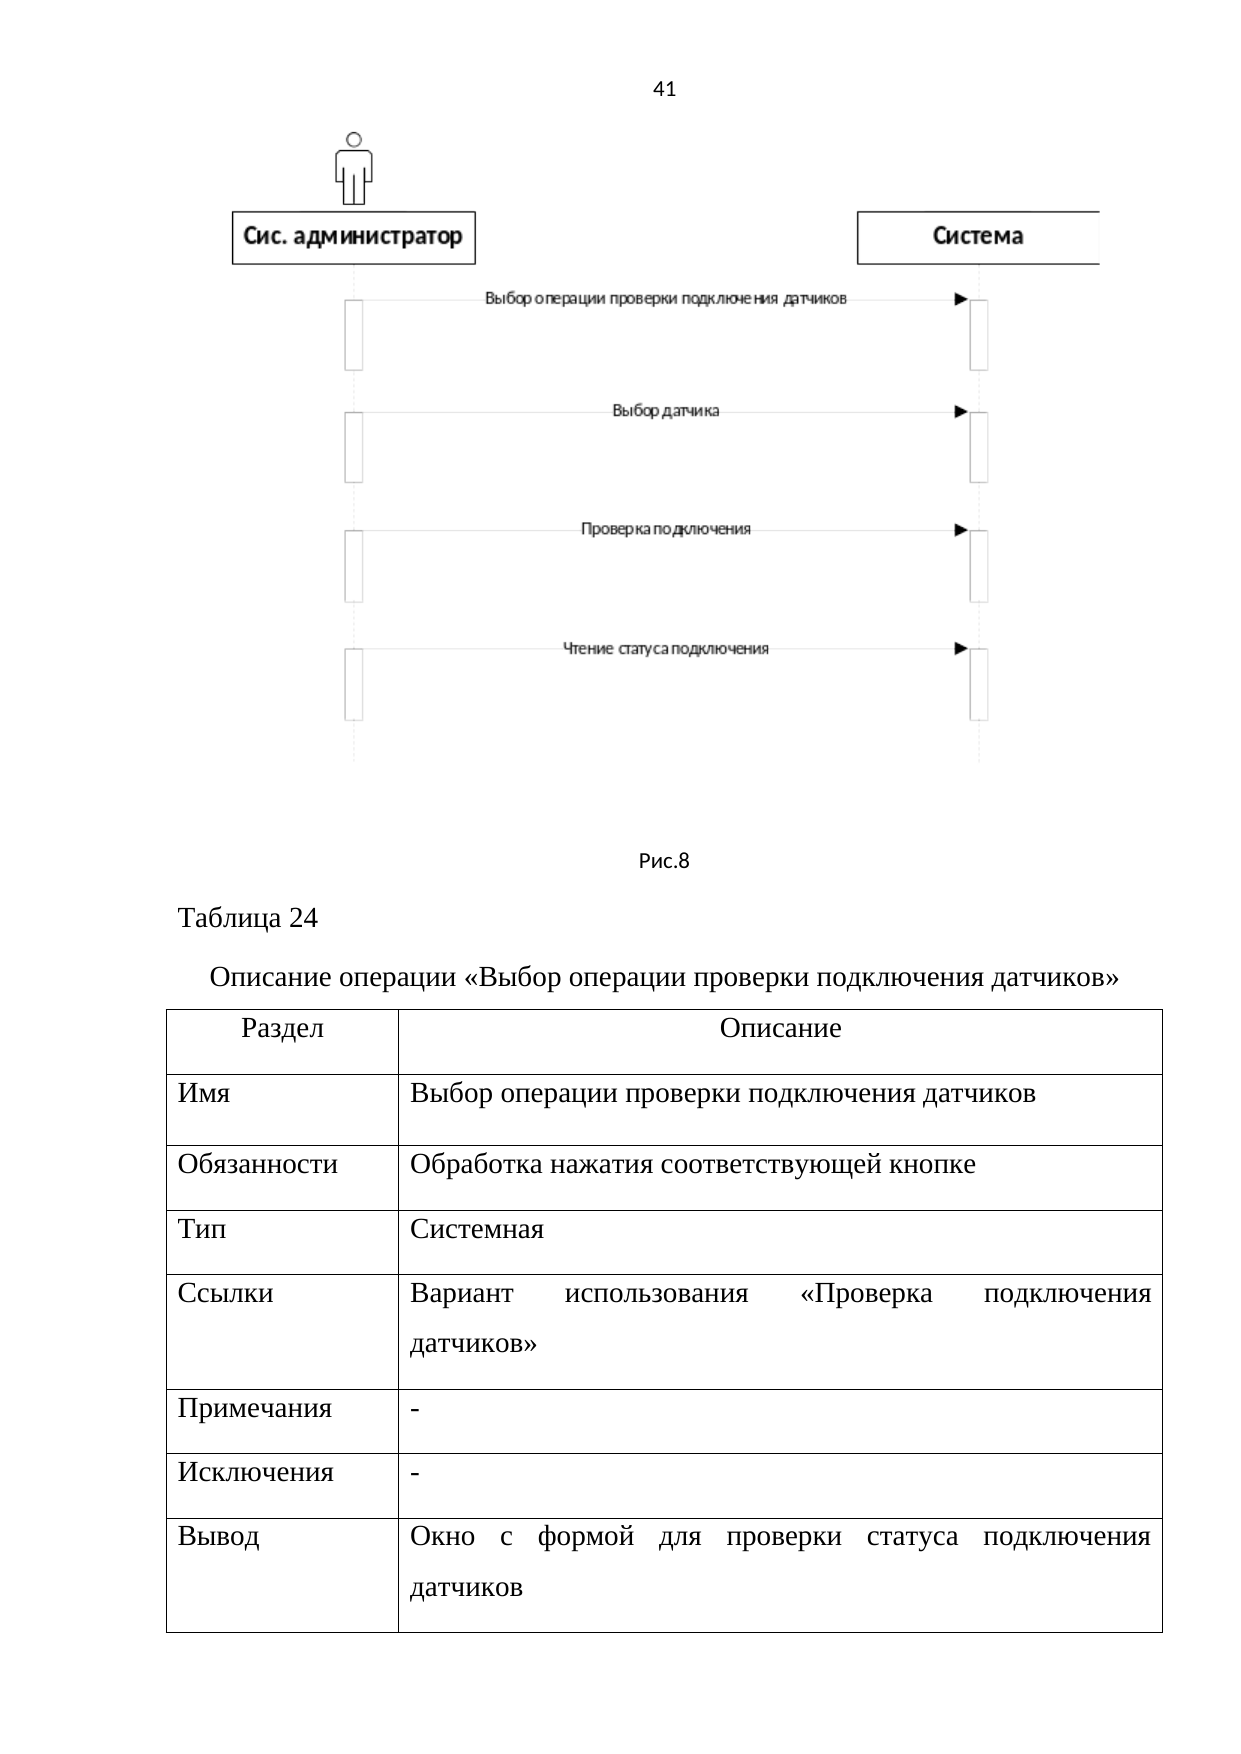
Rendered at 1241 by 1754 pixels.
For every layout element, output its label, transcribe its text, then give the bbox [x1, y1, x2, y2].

table_cell Окно с формой для проверки статуса подключения датчиков [399, 1519, 1162, 1632]
table_cell Тип [167, 1211, 398, 1274]
table_cell Выбор операции проверки подключения датчиков [399, 1075, 1162, 1145]
table_header Описание [399, 1010, 1162, 1074]
table_header Раздел [167, 1010, 398, 1074]
text Рис.8 [177, 847, 1152, 875]
table_cell - [399, 1454, 1162, 1517]
text Таблица 24 [177, 900, 1152, 933]
table_cell - [399, 1390, 1162, 1453]
table_cell Вариант использования «Проверка подключения датчиков» [399, 1275, 1162, 1389]
table_cell Обработка нажатия соответствующей кнопке [399, 1146, 1162, 1210]
table_cell Исключения [167, 1454, 398, 1517]
table_cell Системная [399, 1211, 1162, 1274]
table_cell Примечания [167, 1390, 398, 1453]
table_cell Обязанности [167, 1146, 398, 1210]
table_cell Ссылки [167, 1275, 398, 1389]
table_cell Имя [167, 1075, 398, 1145]
table_cell Вывод [167, 1519, 398, 1632]
text Описание операции «Выбор операции проверки подключения датчиков» [177, 959, 1152, 993]
